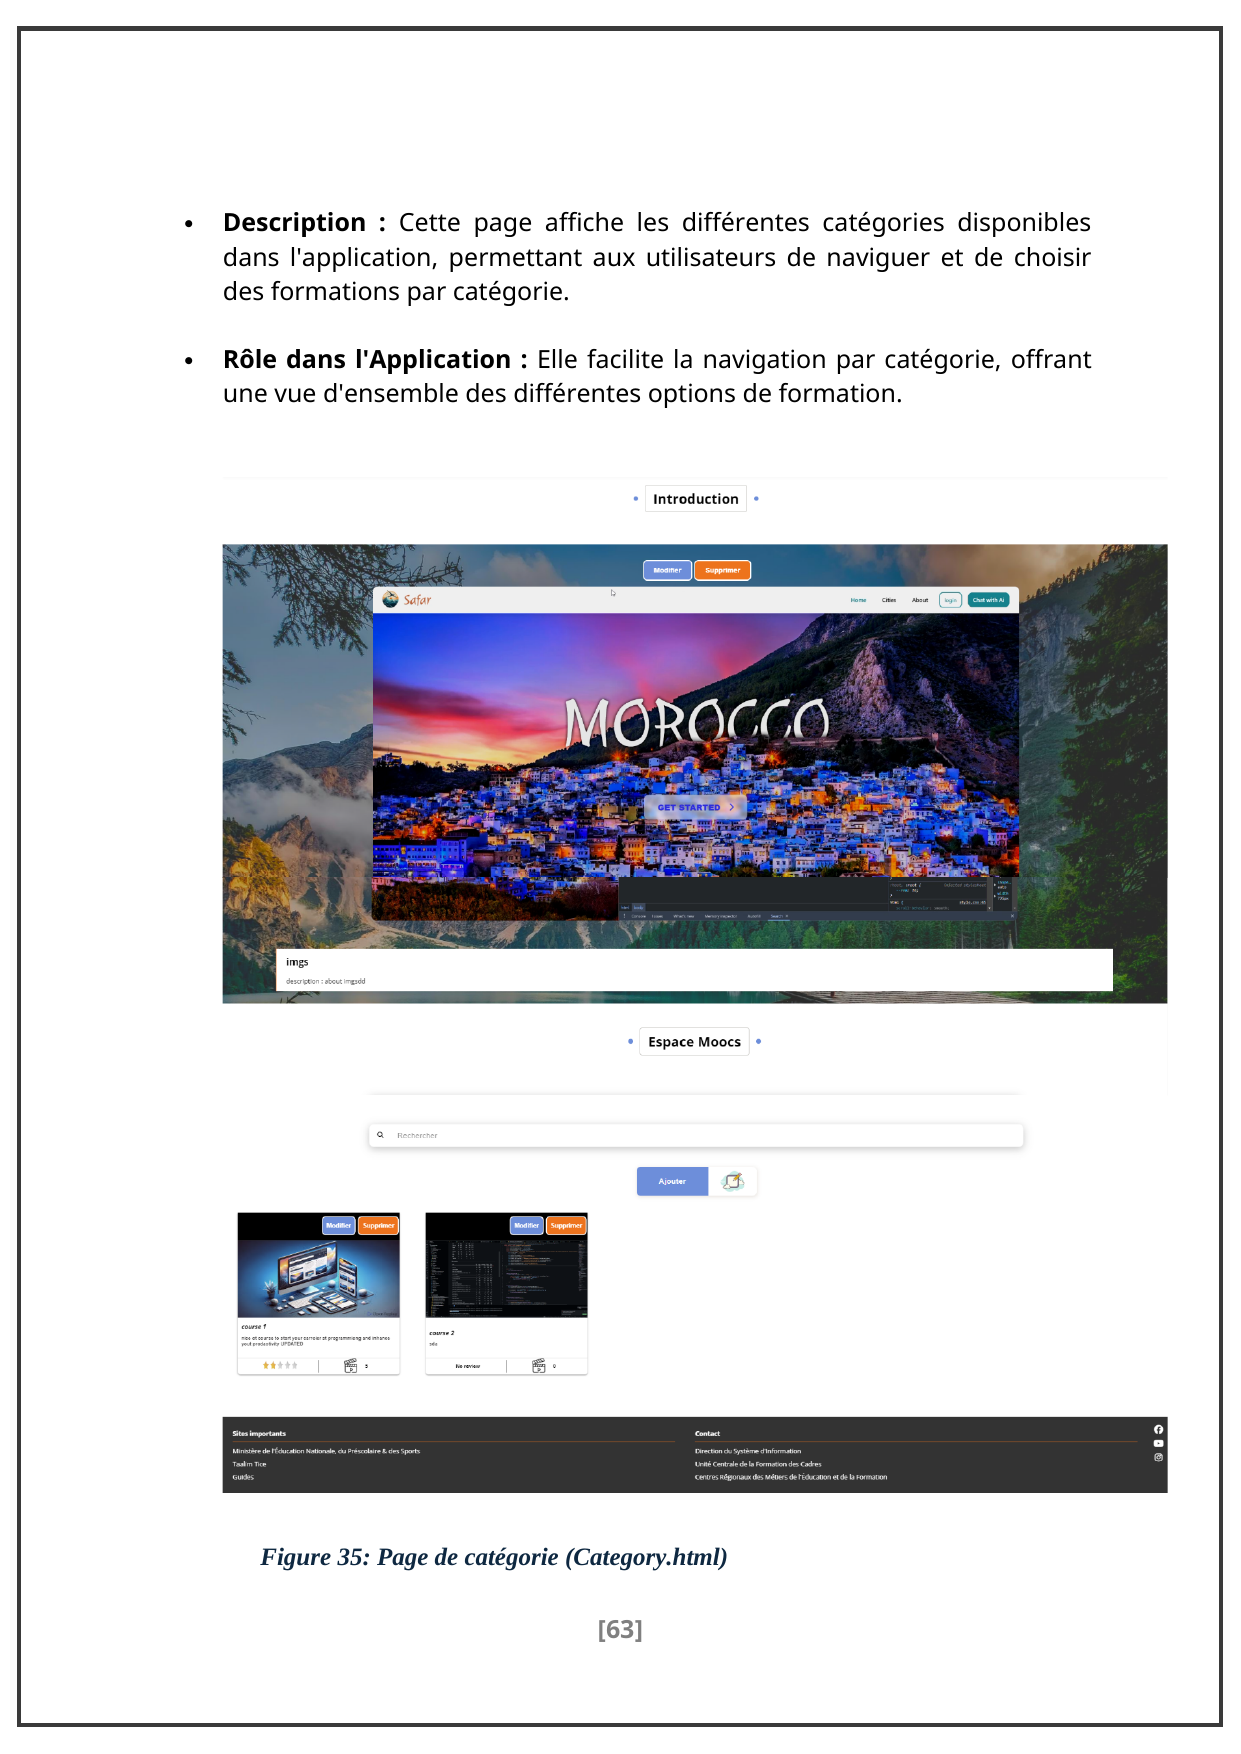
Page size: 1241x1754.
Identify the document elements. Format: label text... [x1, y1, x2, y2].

text Figure 35: Page de catégorie (Category.html) [260, 1542, 1093, 1571]
picture [222, 477, 1168, 1493]
list Description : Cette page affiche les différentes catégories disponibles dans l'application, permettant aux utilisateurs de naviguer et de choisir des formations par catégorie. [185, 205, 1093, 307]
list Rôle dans l'Application : Elle facilite la navigation par catégorie, offrant une vue d'ensemble des différentes options de formation. [185, 341, 1093, 409]
